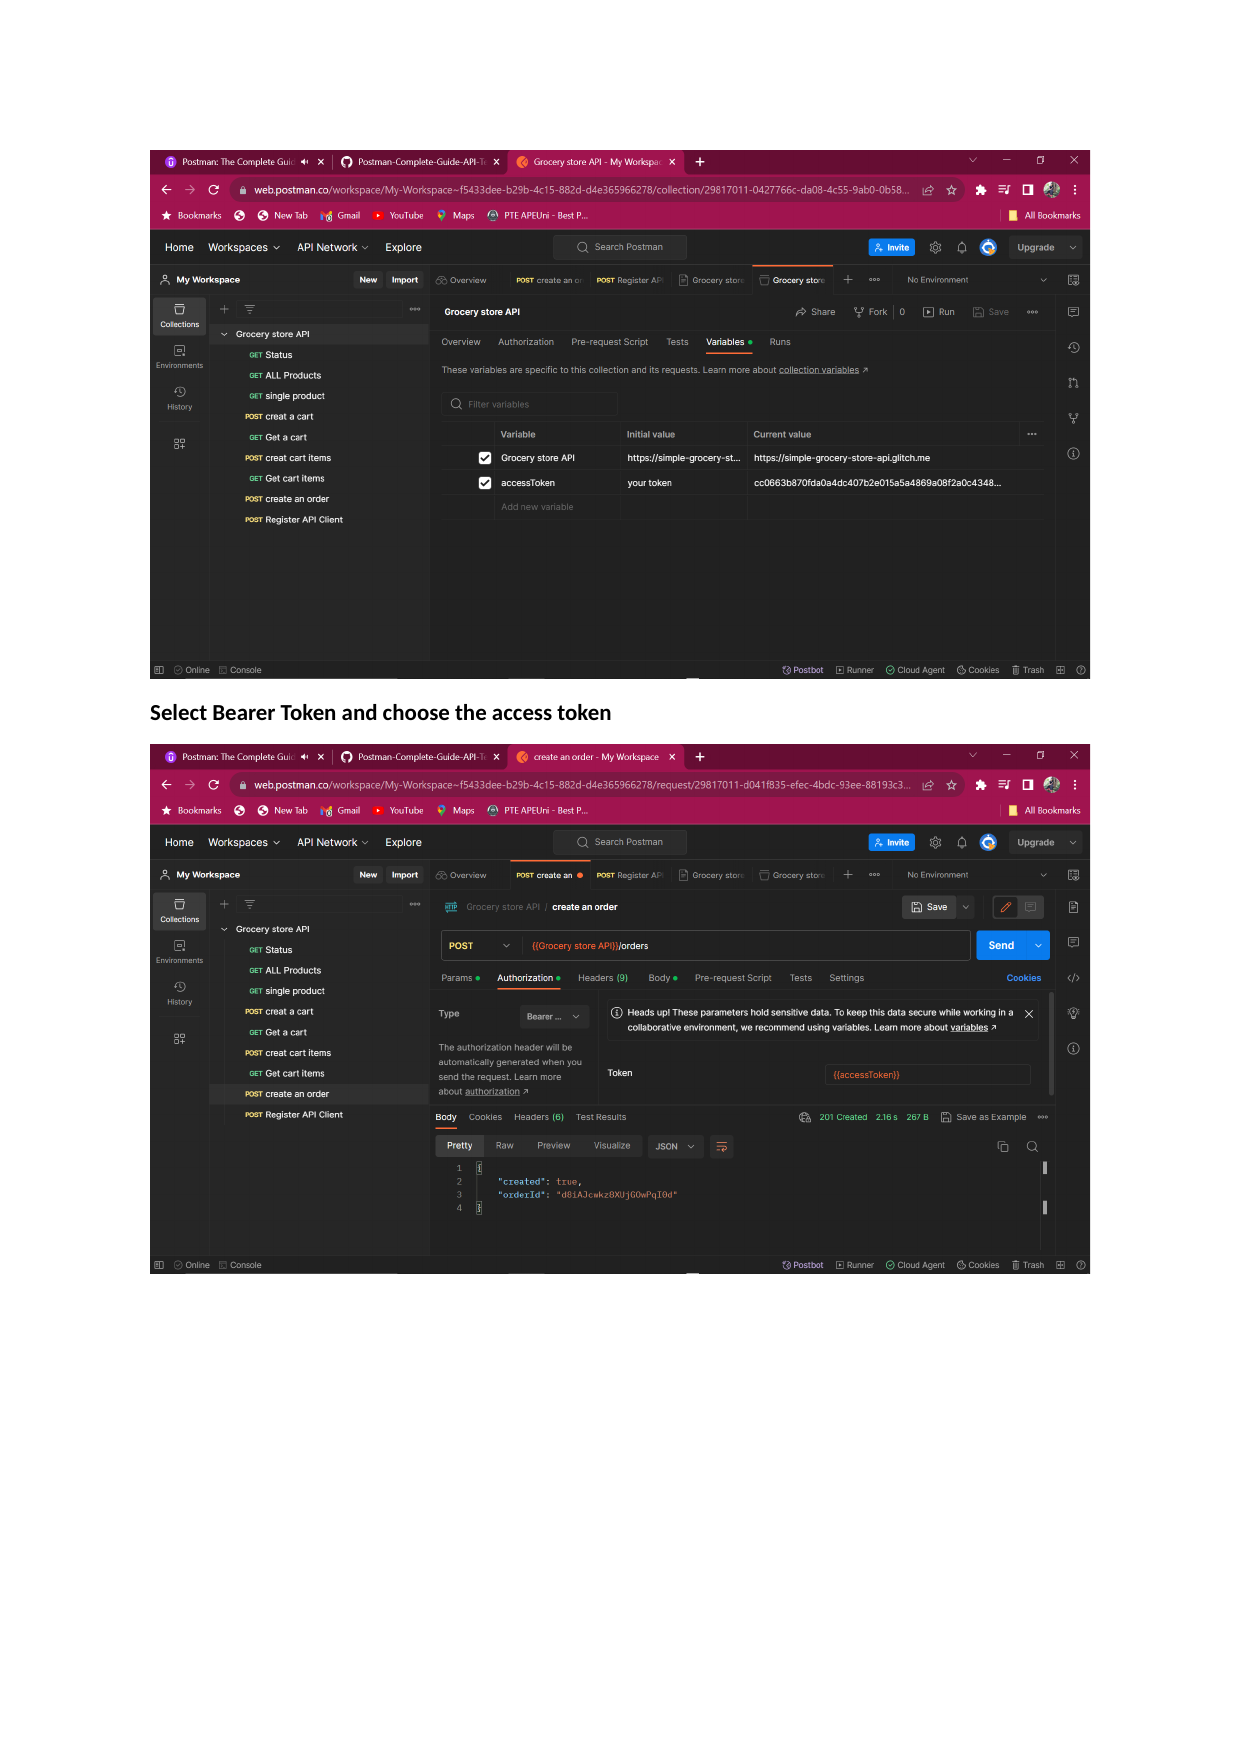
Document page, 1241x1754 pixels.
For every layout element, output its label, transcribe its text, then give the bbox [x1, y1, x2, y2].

text Select Bearer Token and choose the access token [150, 698, 1090, 726]
picture [150, 150, 1091, 679]
picture [150, 744, 1091, 1274]
